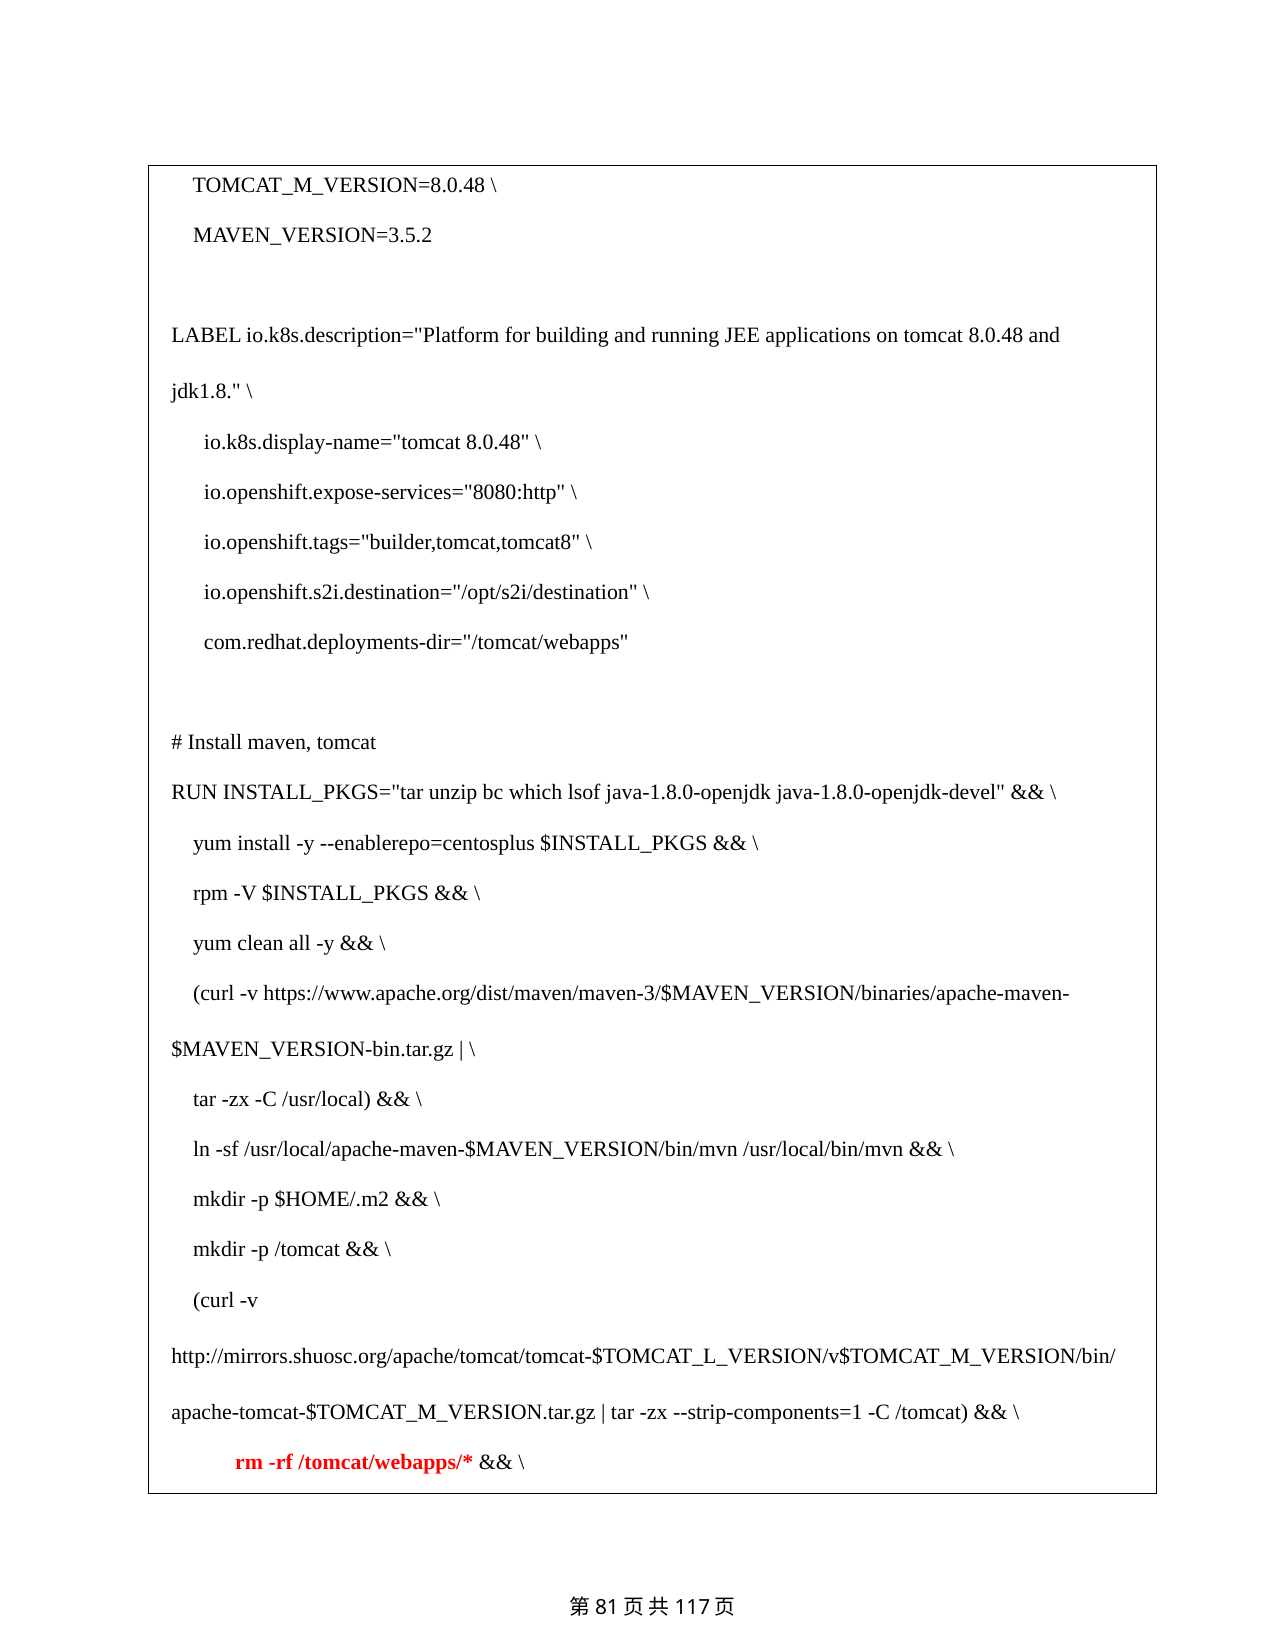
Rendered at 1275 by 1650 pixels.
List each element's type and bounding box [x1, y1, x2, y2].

table_header [149, 166, 1156, 1493]
